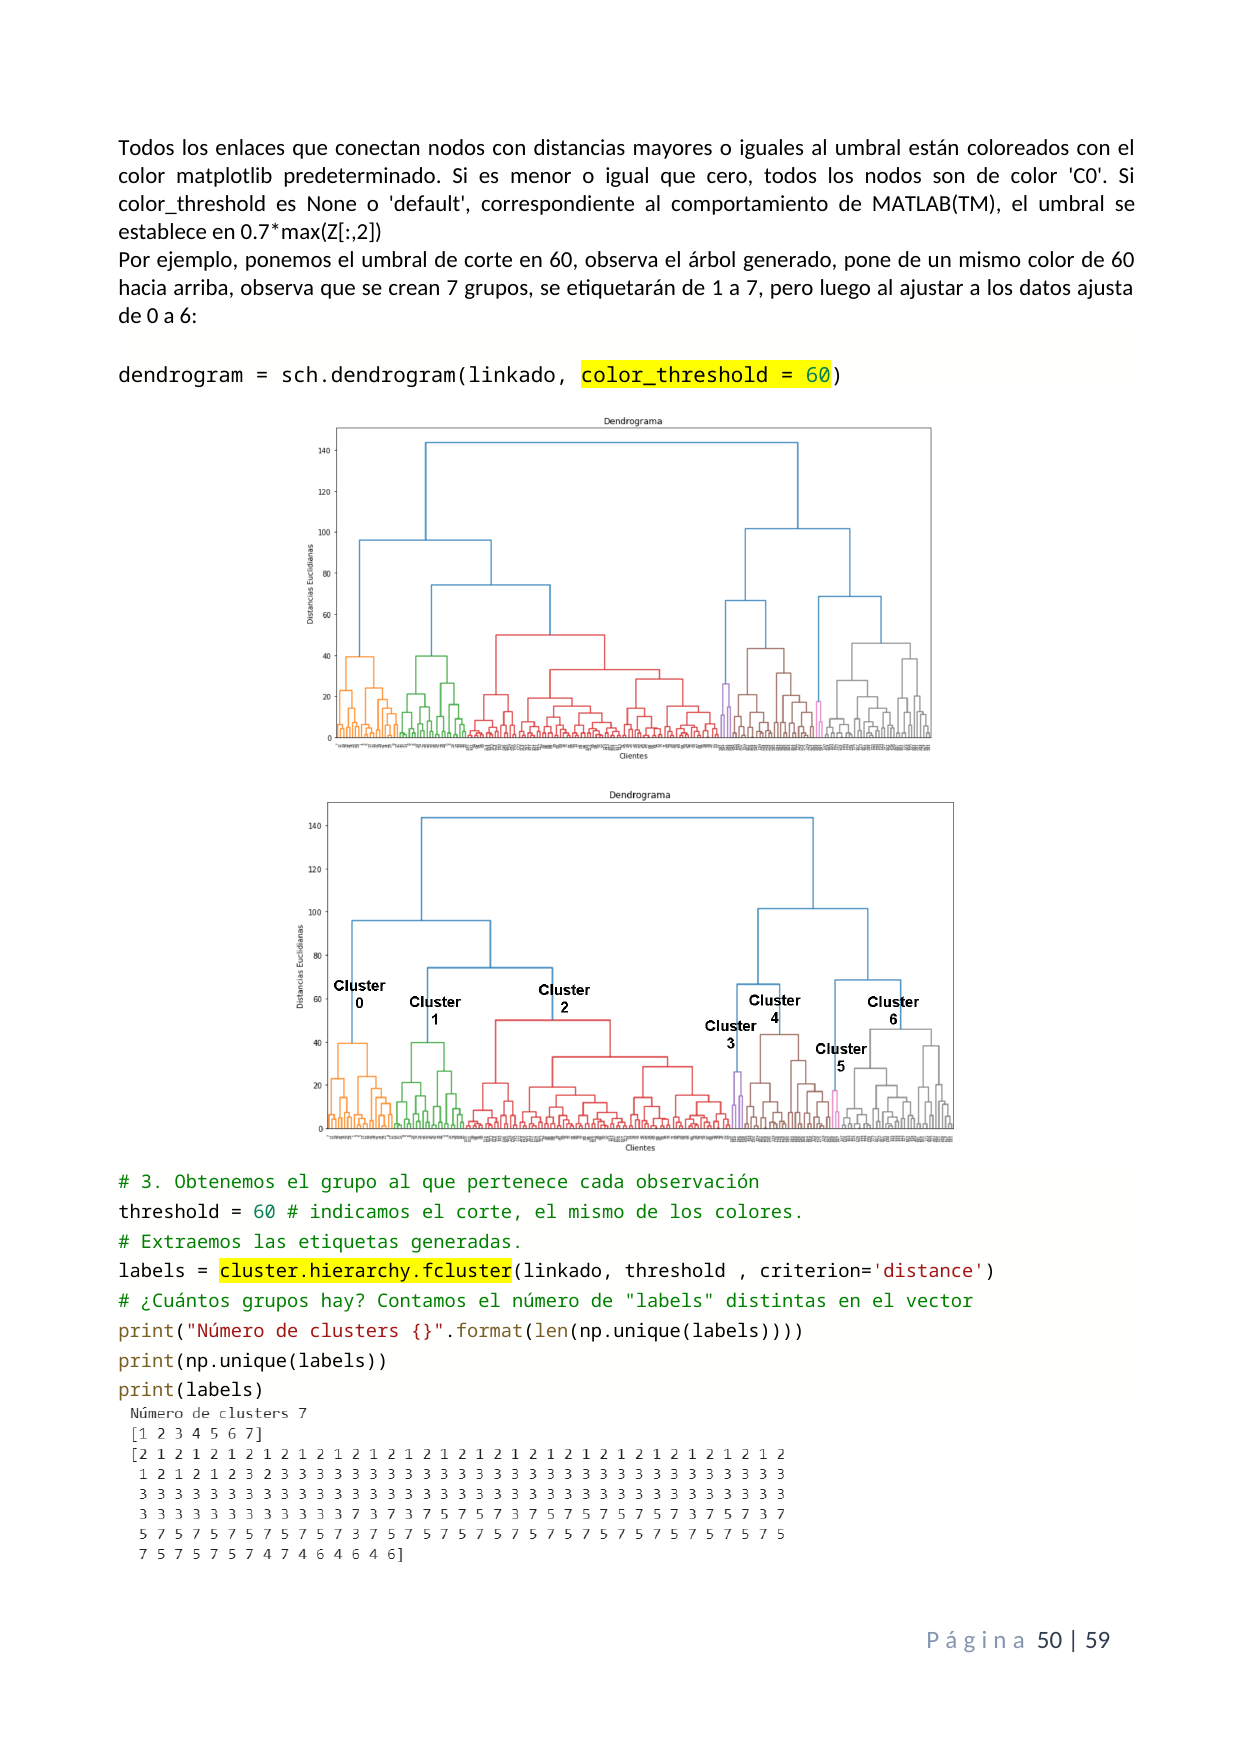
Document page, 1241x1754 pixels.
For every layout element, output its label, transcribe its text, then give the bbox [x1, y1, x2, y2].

text labels = cluster.hierarchy.fcluster(linkado, threshold , criterion='distance') [118, 1254, 1137, 1283]
text Por ejemplo, ponemos el umbral de corte en 60, observa el árbol generado, pone de un mismo color de 60 hacia arriba, observa que se crean 7 grupos, se etiquetarán de 1 a 7, pero luego al ajustar a los datos ajusta de 0 a 6: [118, 245, 1137, 329]
text # ¿Cuántos grupos hay? Contamos el número de "labels" distintas en el vector [118, 1283, 1137, 1313]
text # 3. Obtenemos el grupo al que pertenece cada observación [118, 1169, 1137, 1194]
text print(np.unique(labels)) [118, 1343, 1137, 1372]
text Todos los enlaces que conectan nodos con distancias mayores o iguales al umbral están coloreados con el color matplotlib predeterminado. Si es menor o igual que cero, todos los nodos son de color 'C0'. Si color_threshold es None o 'default', correspondiente al comportamiento de MATLAB(TM), el umbral se establece en 0.7*max(Z[:,2]) [118, 133, 1137, 245]
text print(labels) [118, 1372, 1137, 1402]
text threshold = 60 # indicamos el corte, el mismo de los colores. [118, 1194, 1137, 1224]
picture [118, 1402, 799, 1583]
text dendrogram = sch.dendrogram(linkado, color_threshold = 60) [118, 359, 1137, 388]
picture [301, 416, 954, 762]
text print("Número de clusters {}".format(len(np.unique(labels)))) [118, 1313, 1137, 1343]
text # Extraemos las etiquetas generadas. [118, 1224, 1137, 1254]
